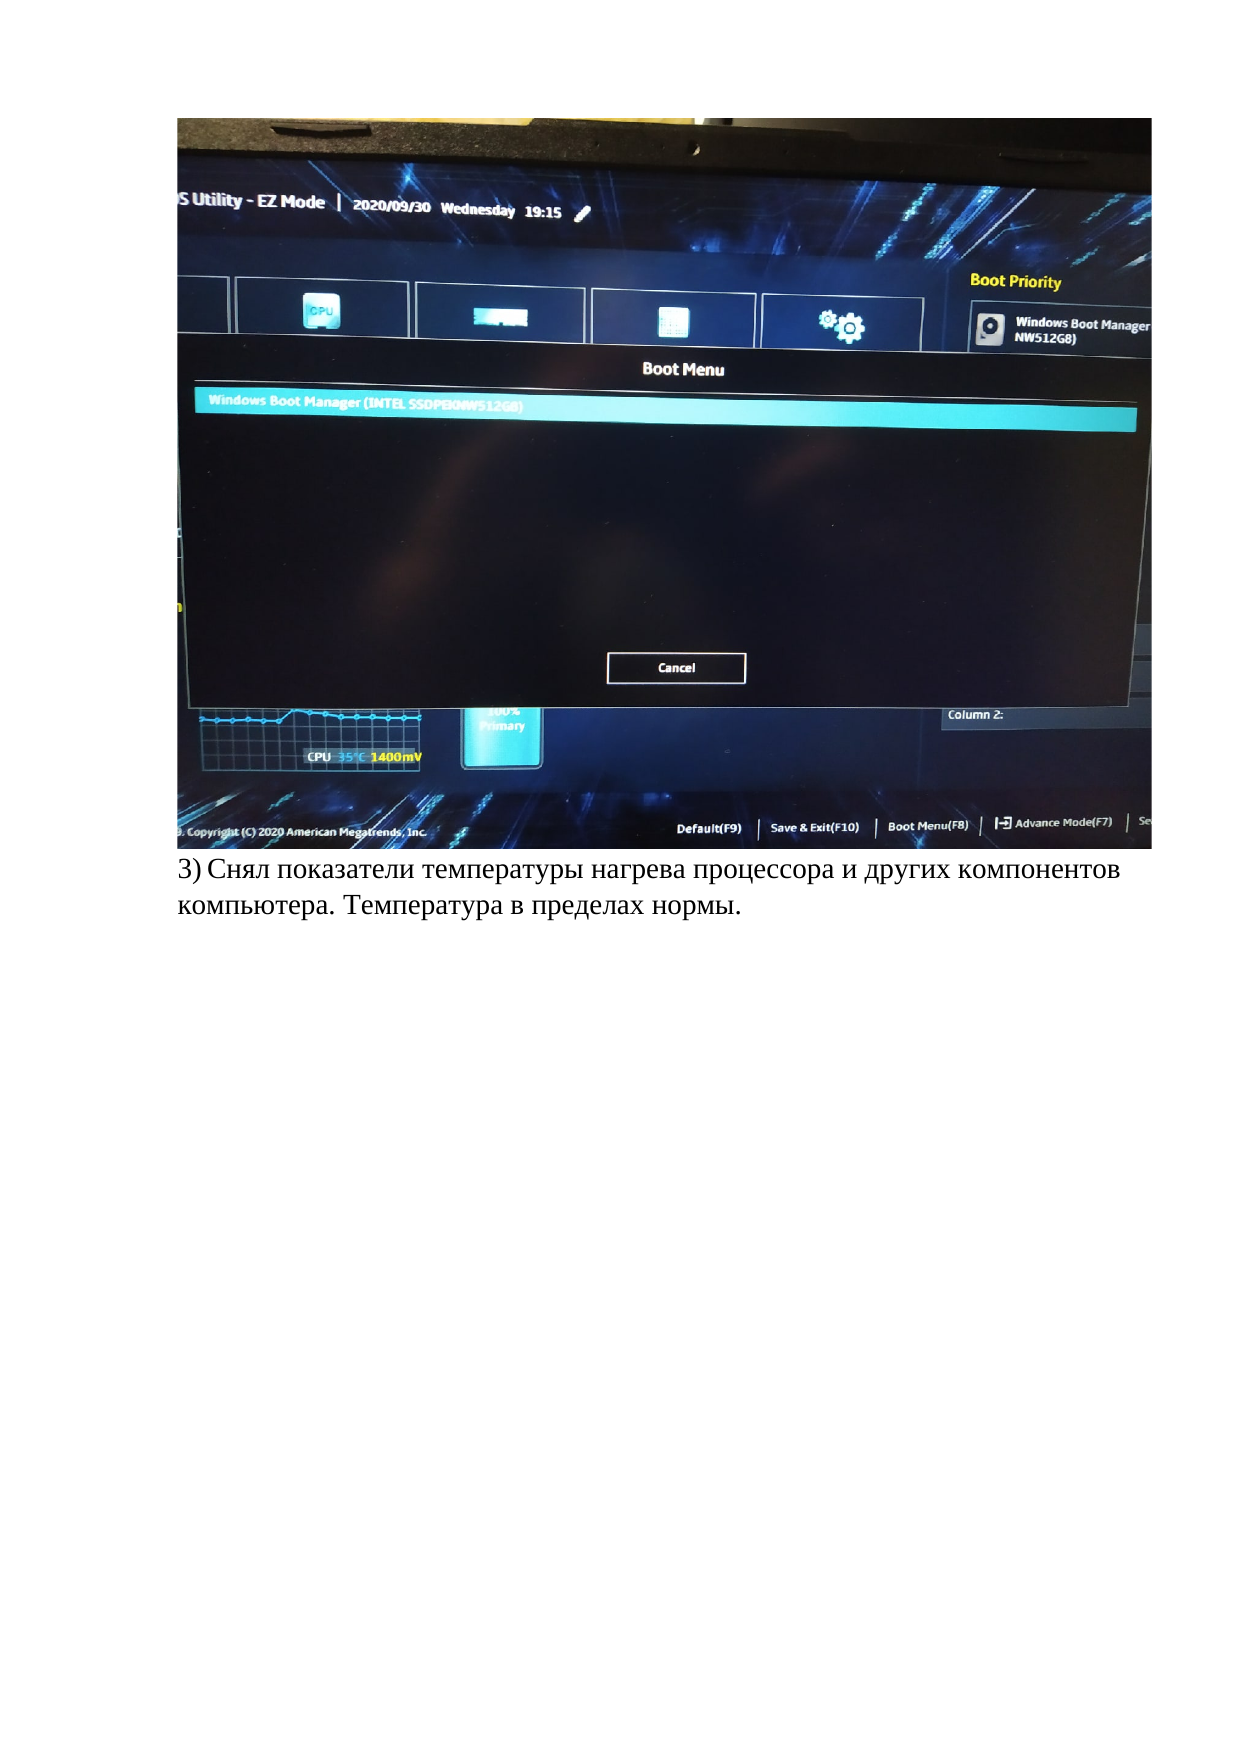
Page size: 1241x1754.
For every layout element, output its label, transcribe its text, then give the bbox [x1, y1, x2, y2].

picture [177, 118, 1152, 849]
list Снял показатели температуры нагрева процессора и других компонентов компьютера. Температура в пределах нормы. [177, 851, 1152, 921]
